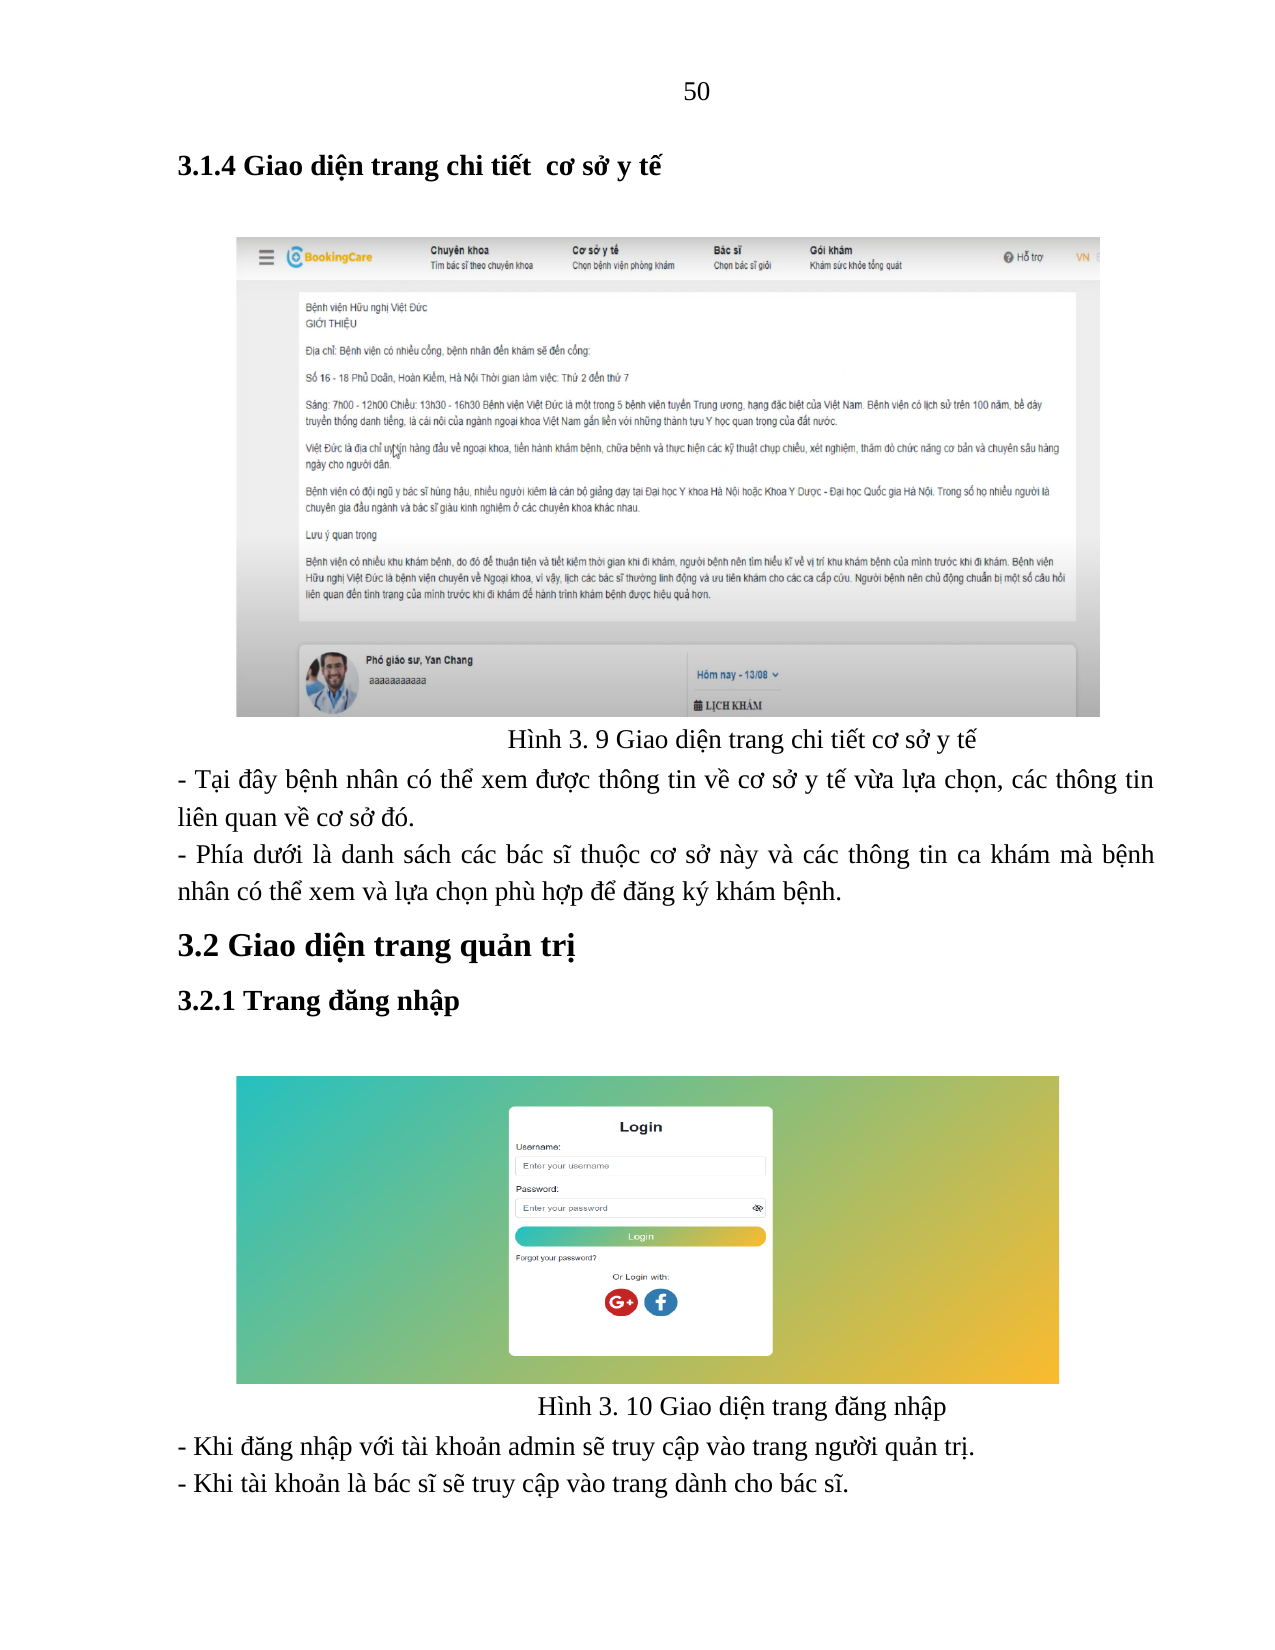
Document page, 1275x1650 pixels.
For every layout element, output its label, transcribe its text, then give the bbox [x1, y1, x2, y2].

picture [236, 237, 1100, 717]
subtitle 3.1.4 Giao diện trang chi tiết cơ sở y tế [177, 148, 1157, 181]
text - Phía dưới là danh sách các bác sĩ thuộc cơ sở này và các thông tin ca khám mà bệnh nhân có thể xem và lựa chọn phù hợp để đăng ký khám bệnh. [177, 838, 1157, 906]
text - Khi đăng nhập với tài khoản admin sẽ truy cập vào trang người quản trị. [177, 1430, 1157, 1461]
picture [236, 1076, 1060, 1384]
subtitle 3.2 Giao diện trang quản trị [177, 925, 1157, 963]
text - Tại đây bệnh nhân có thể xem được thông tin về cơ sở y tế vừa lựa chọn, các thông tin liên quan về cơ sở đó. [177, 763, 1157, 832]
text Hình 3. 9 Giao diện trang chi tiết cơ sở y tế [252, 723, 1157, 754]
text Hình 3. 10 Giao diện trang đăng nhập [252, 1390, 1157, 1421]
subtitle 3.2.1 Trang đăng nhập [177, 983, 1157, 1017]
text - Khi tài khoản là bác sĩ sẽ truy cập vào trang dành cho bác sĩ. [177, 1468, 1157, 1499]
